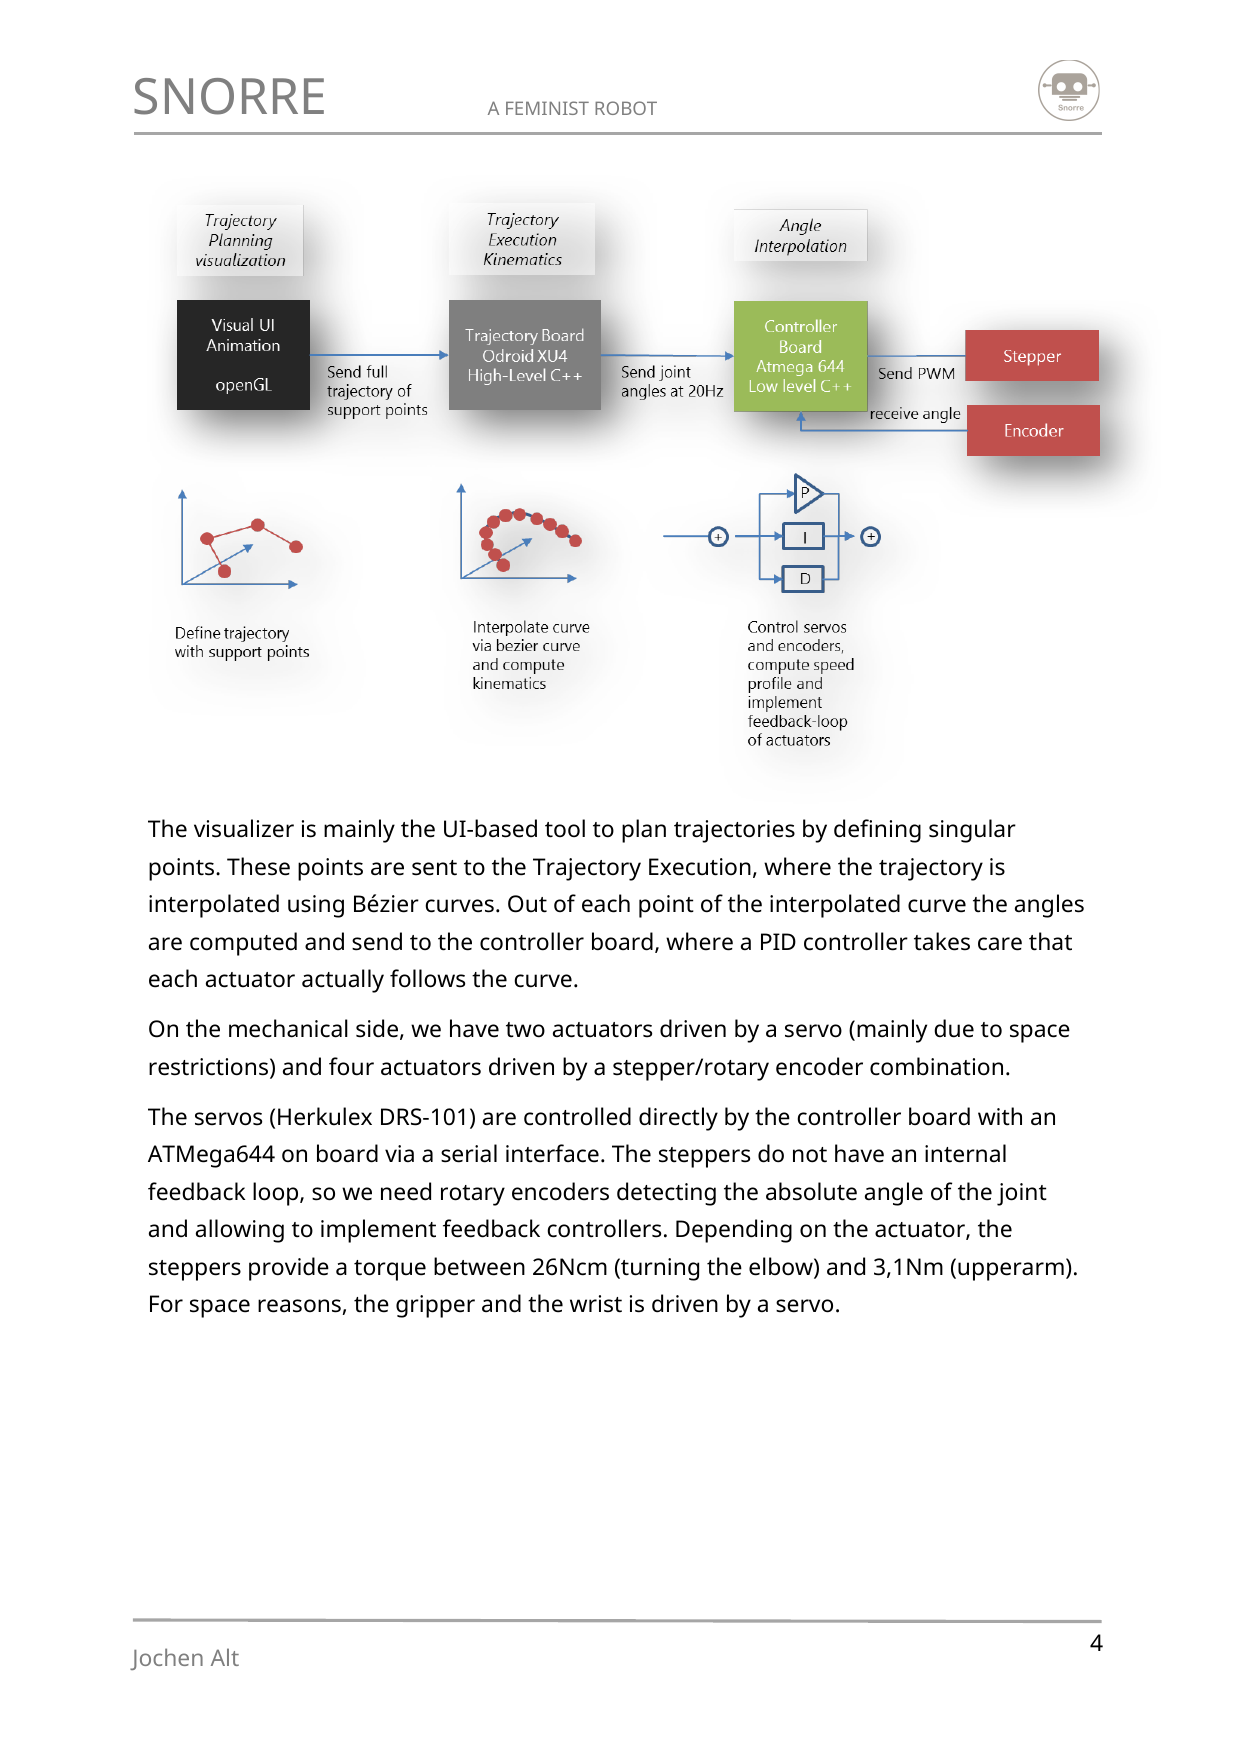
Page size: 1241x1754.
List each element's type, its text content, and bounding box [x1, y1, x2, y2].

text The servos (Herkulex DRS-101) are controlled directly by the controller board with an ATMega644 on board via a serial interface. The steppers do not have an internal feedback loop, so we need rotary encoders detecting the absolute angle of the joint and allowing to implement feedback controllers. Depending on the actuator, the steppers provide a torque between 26Ncm (turning the elbow) and 3,1Nm (upperarm). For space reasons, the gripper and the wrist is driven by a servo. [148, 1101, 1093, 1319]
text The visualizer is mainly the UI-based tool to plan trajectories by defining singular points. These points are sent to the Trajectory Execution, where the trajectory is interpolated using Bézier curves. Out of each point of the interpolated curve the angles are computed and send to the controller board, where a PID controller takes care that each actuator actually follows the curve. [148, 813, 1093, 994]
picture [163, 203, 1100, 758]
text On the mechanical side, we have two actuators driven by a servo (mainly due to space restrictions) and four actuators driven by a stepper/rotary encoder combination. [148, 1013, 1093, 1082]
